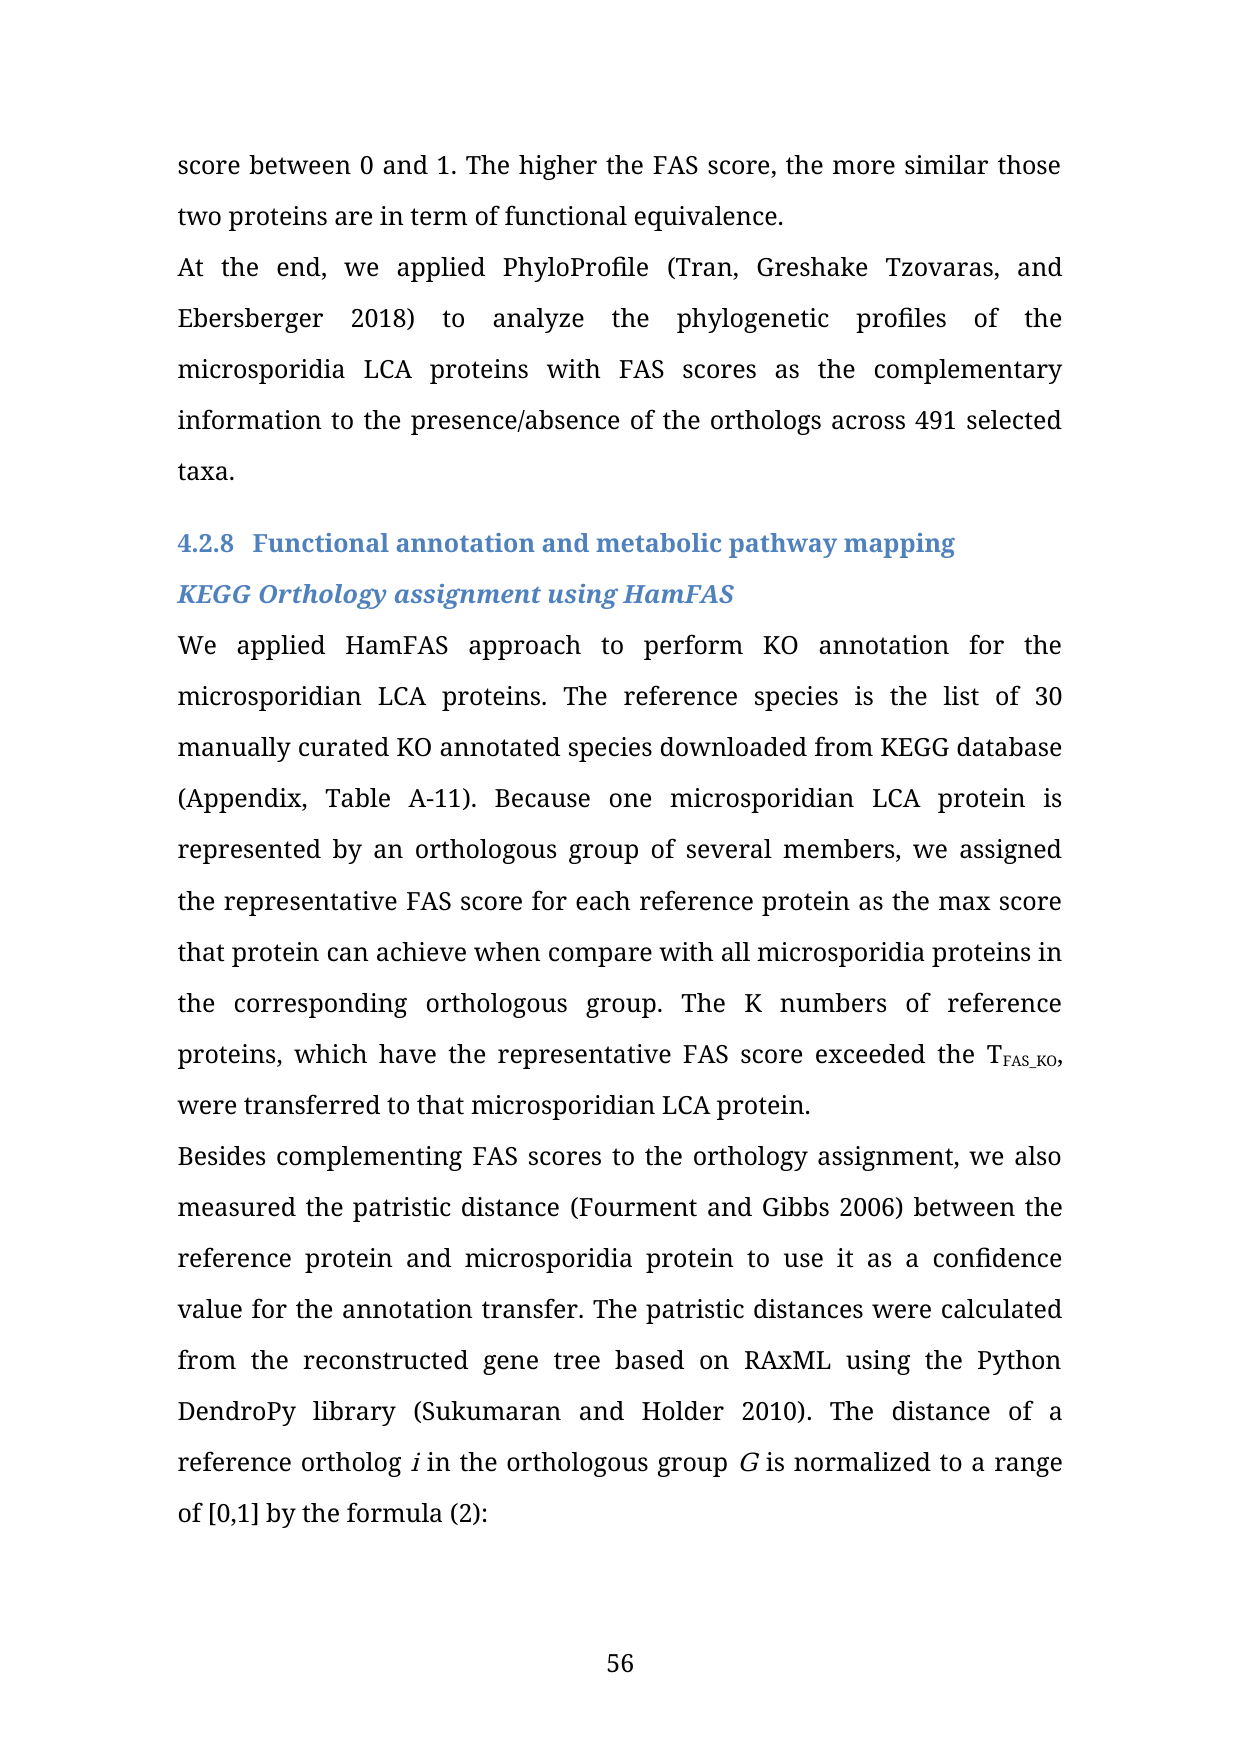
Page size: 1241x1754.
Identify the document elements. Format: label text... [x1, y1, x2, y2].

subtitle Functional annotation and metabolic pathway mapping [177, 526, 1063, 560]
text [177, 148, 1063, 233]
text KEGG Orthology assignment using HamFAS [177, 577, 1063, 611]
text Besides complementing FAS scores to the orthology assignment, we also measured the patristic distance (Fourment and Gibbs 2006) between the reference protein and microsporidia protein to use it as a confidence value for the annotation transfer. The patristic distances were calculated from the reconstructed gene tree based on RAxML using the Python DendroPy library (Sukumaran and Holder 2010). The distance of a reference ortholog i in the orthologous group G is normalized to a range of [0,1] by the formula (2): [177, 1138, 1063, 1530]
text At the end, we applied PhyloProfile (Tran, Greshake Tzovaras, and Ebersberger 2018) to analyze the phylogenetic profiles of the microsporidia LCA proteins with FAS scores as the complementary information to the presence/absence of the orthologs across 491 selected taxa. [177, 250, 1063, 488]
